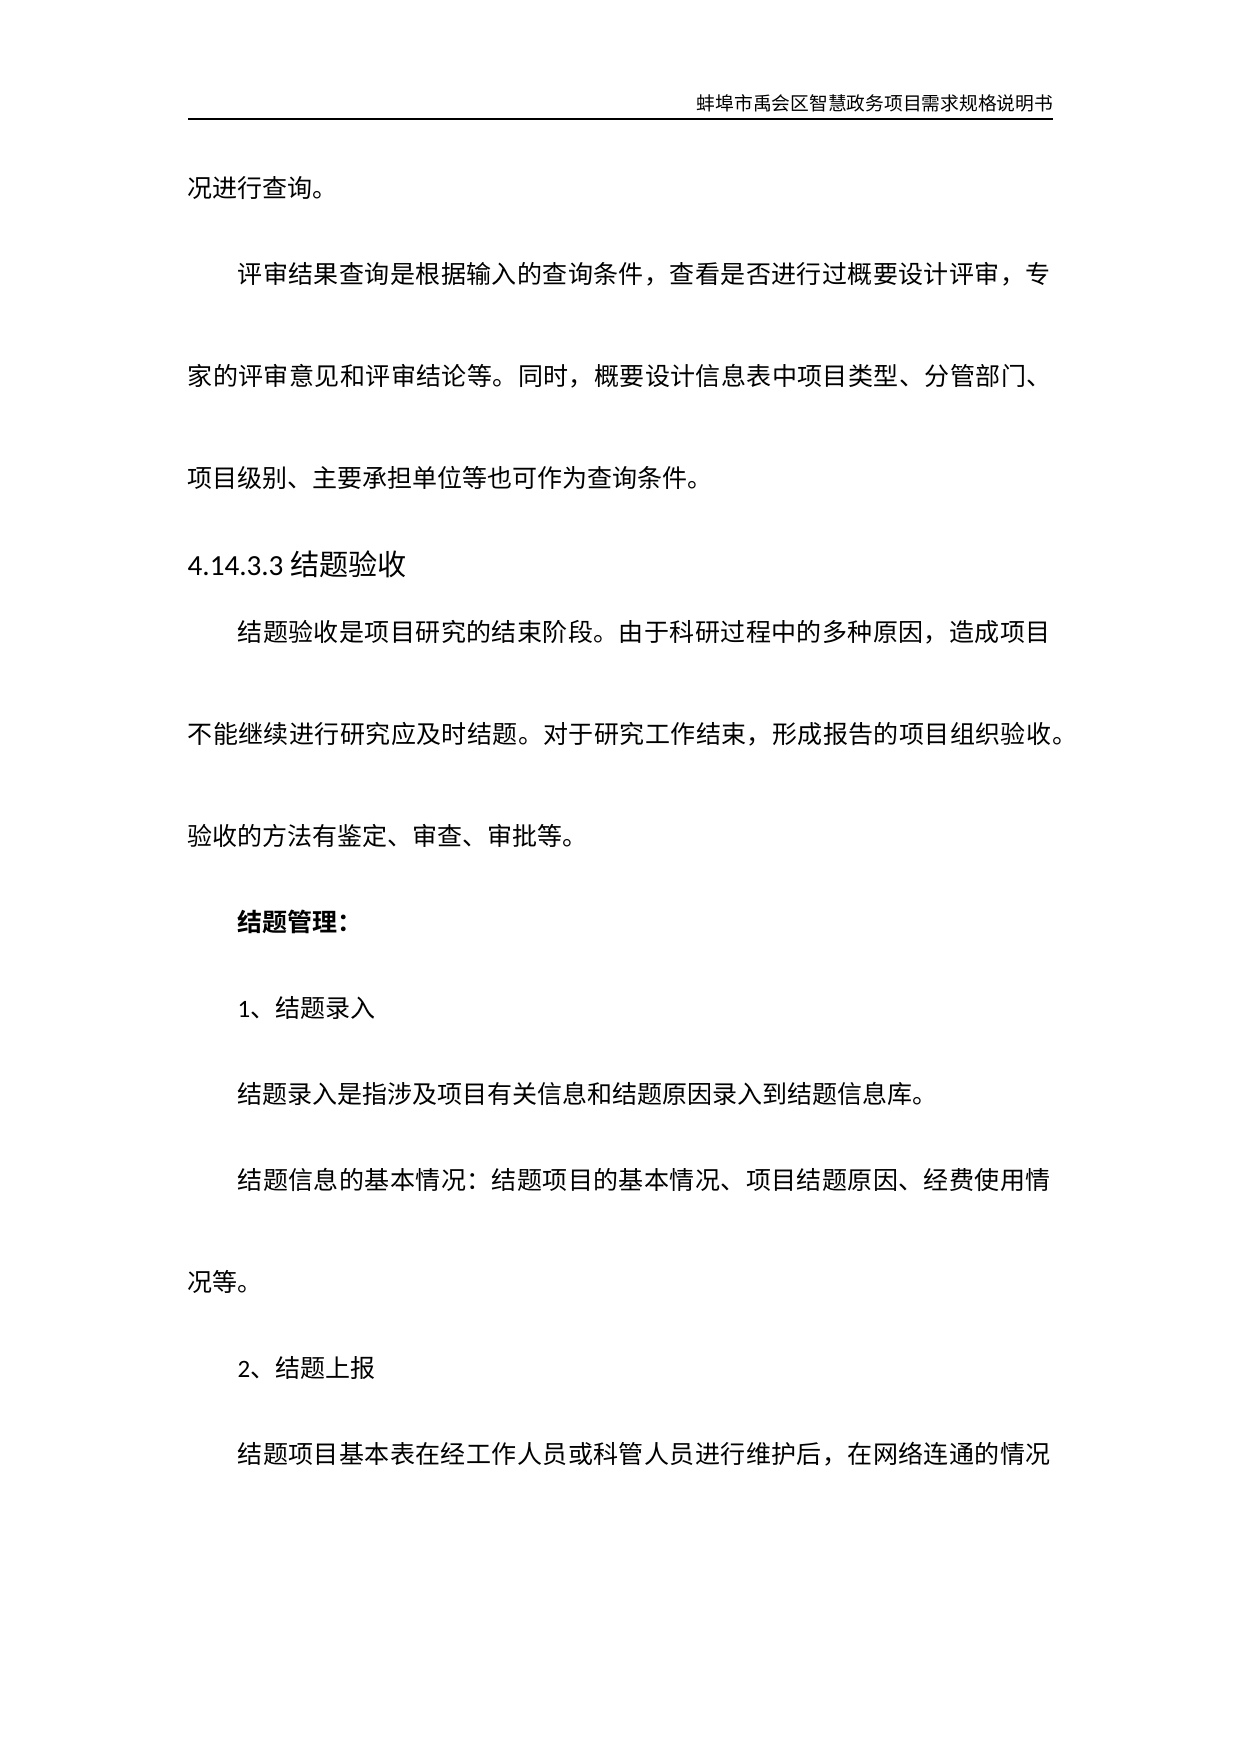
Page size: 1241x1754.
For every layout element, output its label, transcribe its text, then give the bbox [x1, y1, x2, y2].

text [187, 153, 1053, 221]
subtitle 结题验收 [187, 529, 1053, 597]
text 2、结题上报 [187, 1333, 1053, 1401]
text 1、结题录入 [187, 973, 1053, 1041]
text 结题信息的基本情况：结题项目的基本情况、项目结题原因、经费使用情况等。 [187, 1145, 1053, 1314]
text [187, 1419, 1053, 1487]
text 结题录入是指涉及项目有关信息和结题原因录入到结题信息库。 [187, 1059, 1053, 1127]
text 结题验收是项目研究的结束阶段。由于科研过程中的多种原因，造成项目不能继续进行研究应及时结题。对于研究工作结束，形成报告的项目组织验收。验收的方法有鉴定、审查、审批等。 [187, 597, 1053, 868]
text 结题管理： [187, 887, 1053, 954]
text 评审结果查询是根据输入的查询条件，查看是否进行过概要设计评审，专家的评审意见和评审结论等。同时，概要设计信息表中项目类型、分管部门、项目级别、主要承担单位等也可作为查询条件。 [187, 239, 1053, 511]
